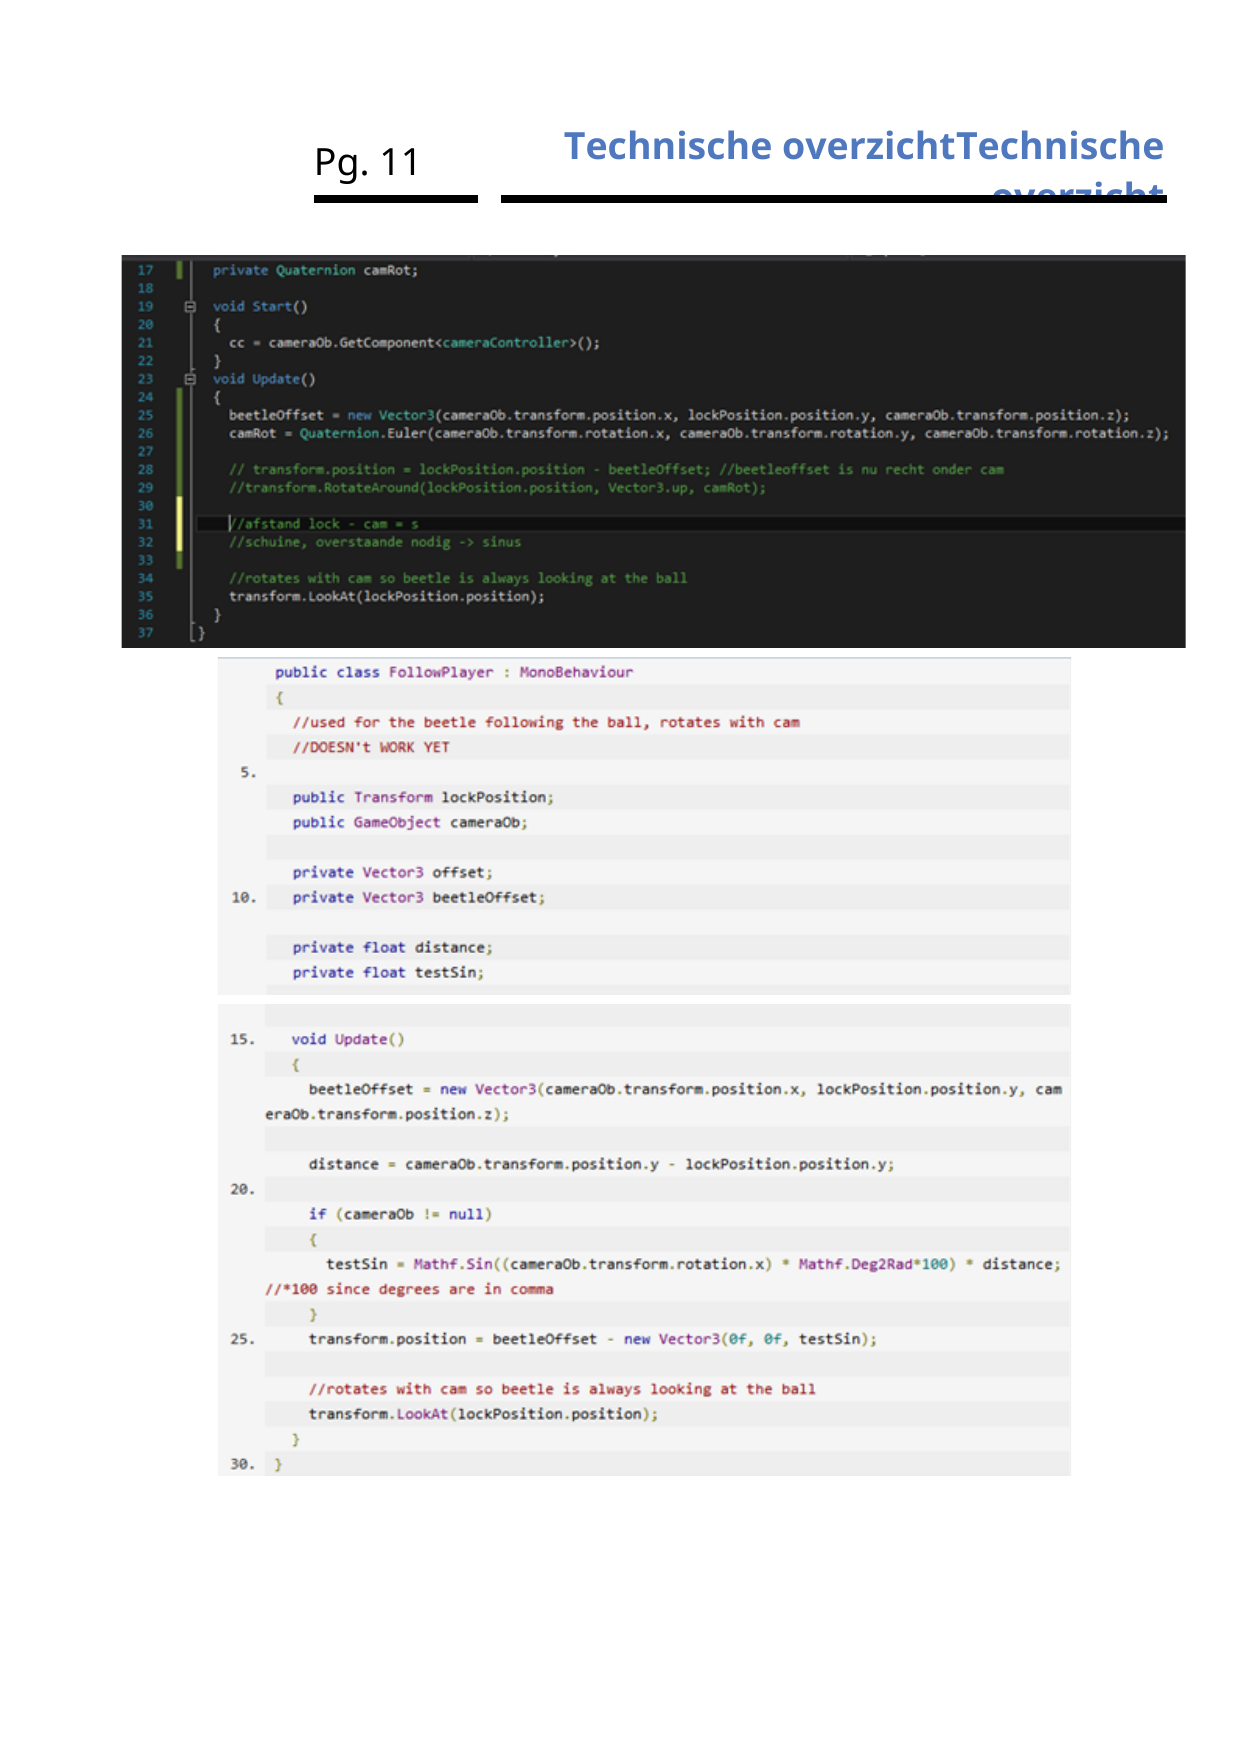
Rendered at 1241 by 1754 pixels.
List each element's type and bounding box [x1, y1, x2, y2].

picture [217, 1004, 1072, 1476]
picture [217, 657, 1072, 995]
picture [121, 255, 1186, 648]
